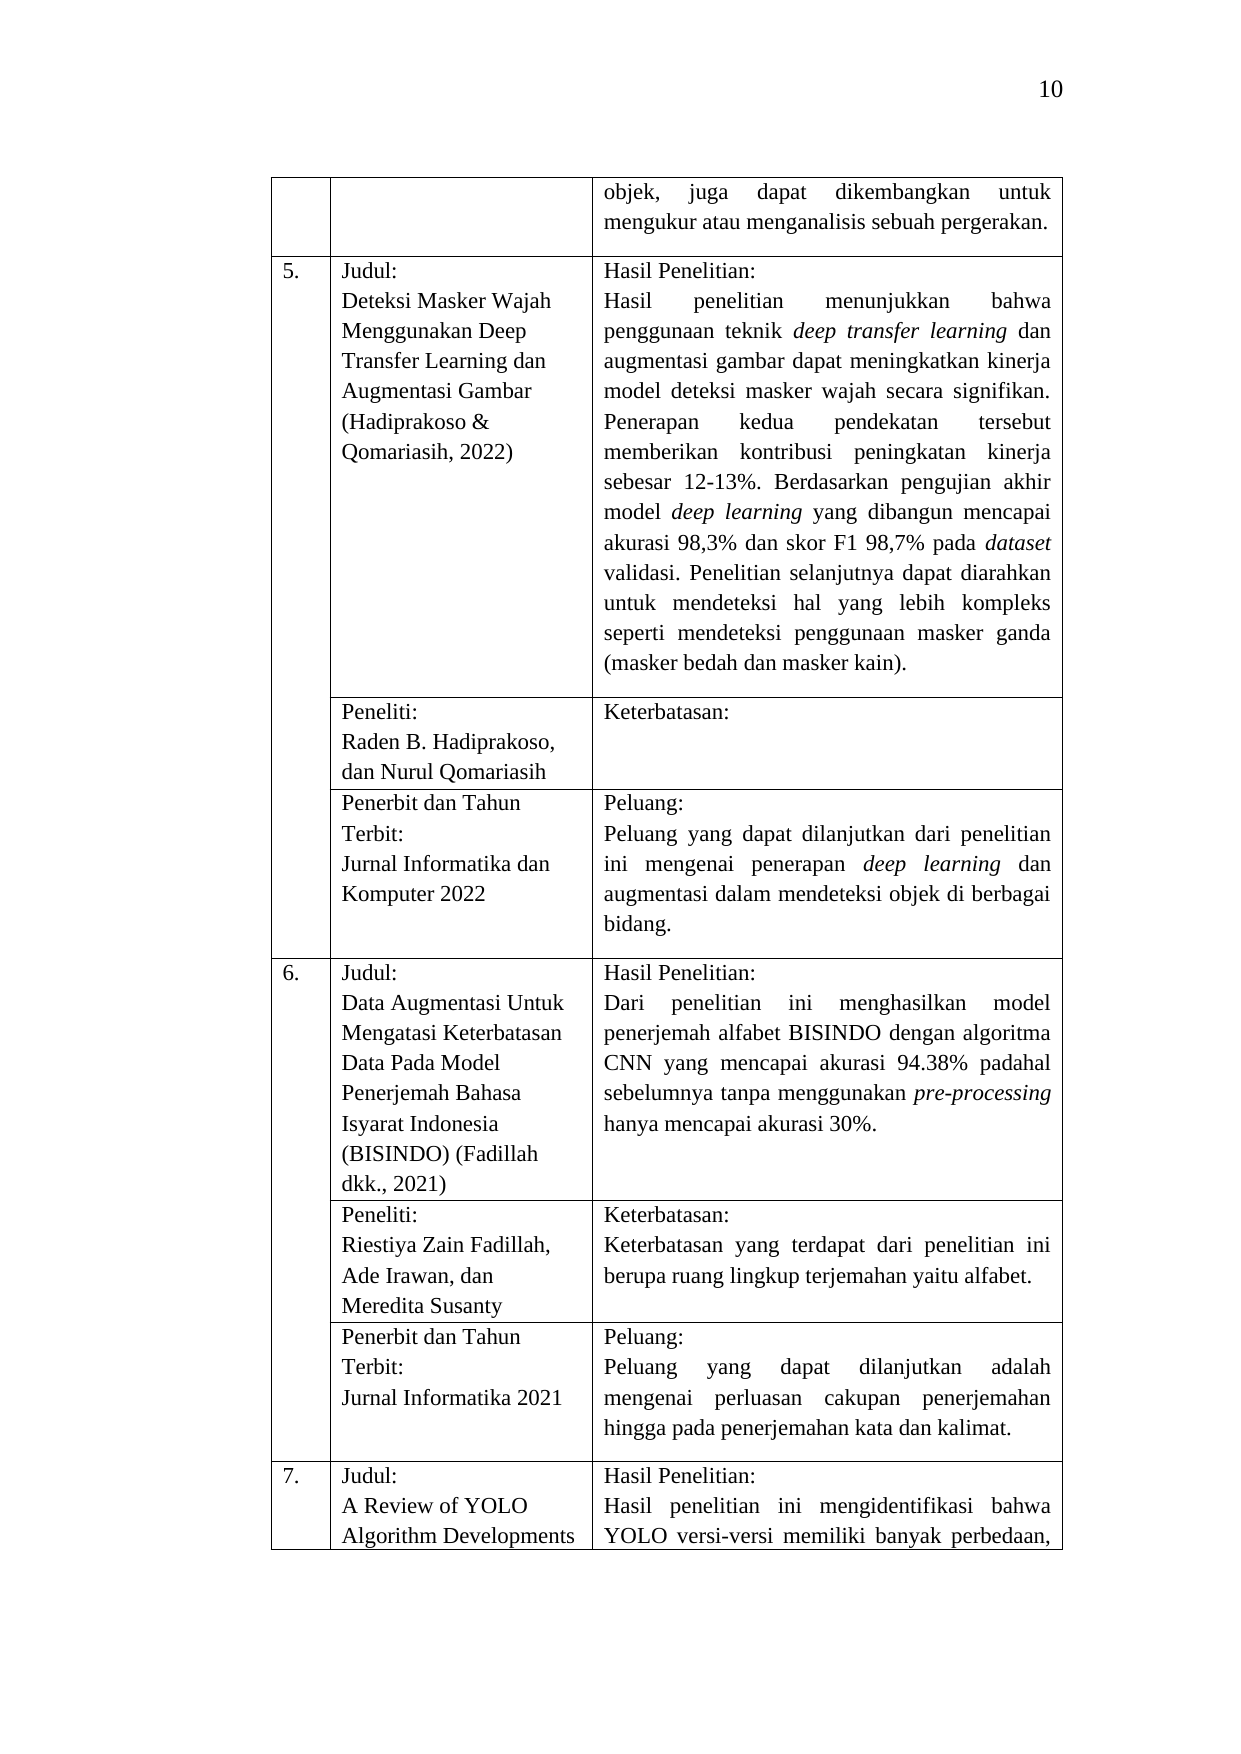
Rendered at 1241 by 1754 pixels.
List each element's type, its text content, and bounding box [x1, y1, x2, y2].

table_cell Keterbatasan: Keterbatasan yang terdapat dari penelitian ini berupa ruang lingkup terjemahan yaitu alfabet. [593, 1201, 1062, 1322]
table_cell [593, 178, 1062, 256]
table_cell Peneliti: Riestiya Zain Fadillah, Ade Irawan, dan Meredita Susanty [331, 1201, 592, 1322]
table_cell Peluang: Peluang yang dapat dilanjutkan adalah mengenai perluasan cakupan penerjemahan hingga pada penerjemahan kata dan kalimat. [593, 1323, 1062, 1461]
table_cell Judul: Deteksi Masker Wajah Menggunakan Deep Transfer Learning dan Augmentasi Gambar [331, 257, 592, 697]
table_cell Judul: Data Augmentasi Untuk Mengatasi Keterbatasan Data Pada Model Penerjemah Bahasa Isyarat Indonesia (BISINDO) [331, 959, 592, 1200]
table_cell 5. [272, 257, 330, 958]
table_cell Peneliti: Raden B. Hadiprakoso, dan Nurul Qomariasih [331, 698, 592, 788]
table_cell 7. [272, 1462, 330, 1549]
table_cell Penerbit dan Tahun Terbit: Jurnal Informatika 2021 [331, 1323, 592, 1461]
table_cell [331, 1462, 592, 1549]
table_cell 6. [272, 959, 330, 1461]
table_cell Hasil Penelitian: Hasil penelitian menunjukkan bahwa penggunaan teknik deep transfer learning dan augmentasi gambar dapat meningkatkan kinerja model deteksi masker wajah secara signifikan. Penerapan kedua pendekatan tersebut memberikan kontribusi peningkatan kinerja sebesar 12-13%. Berdasarkan pengujian akhir model deep learning yang dibangun mencapai akurasi 98,3% dan skor F1 98,7% pada dataset validasi. Penelitian selanjutnya dapat diarahkan untuk mendeteksi hal yang lebih kompleks seperti mendeteksi penggunaan masker ganda (masker bedah dan masker kain). [593, 257, 1062, 697]
table_cell Penerbit dan Tahun Terbit: Jurnal Informatika dan Komputer 2022 [331, 790, 592, 958]
table_cell Hasil Penelitian: Dari penelitian ini menghasilkan model penerjemah alfabet BISINDO dengan algoritma CNN yang mencapai akurasi 94.38% padahal sebelumnya tanpa menggunakan pre-processing hanya mencapai akurasi 30%. [593, 959, 1062, 1200]
table_cell Keterbatasan: [593, 698, 1062, 788]
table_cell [593, 1462, 1062, 1549]
table_cell Peluang: Peluang yang dapat dilanjutkan dari penelitian ini mengenai penerapan deep learning dan augmentasi dalam mendeteksi objek di berbagai bidang. [593, 790, 1062, 958]
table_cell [331, 178, 592, 256]
